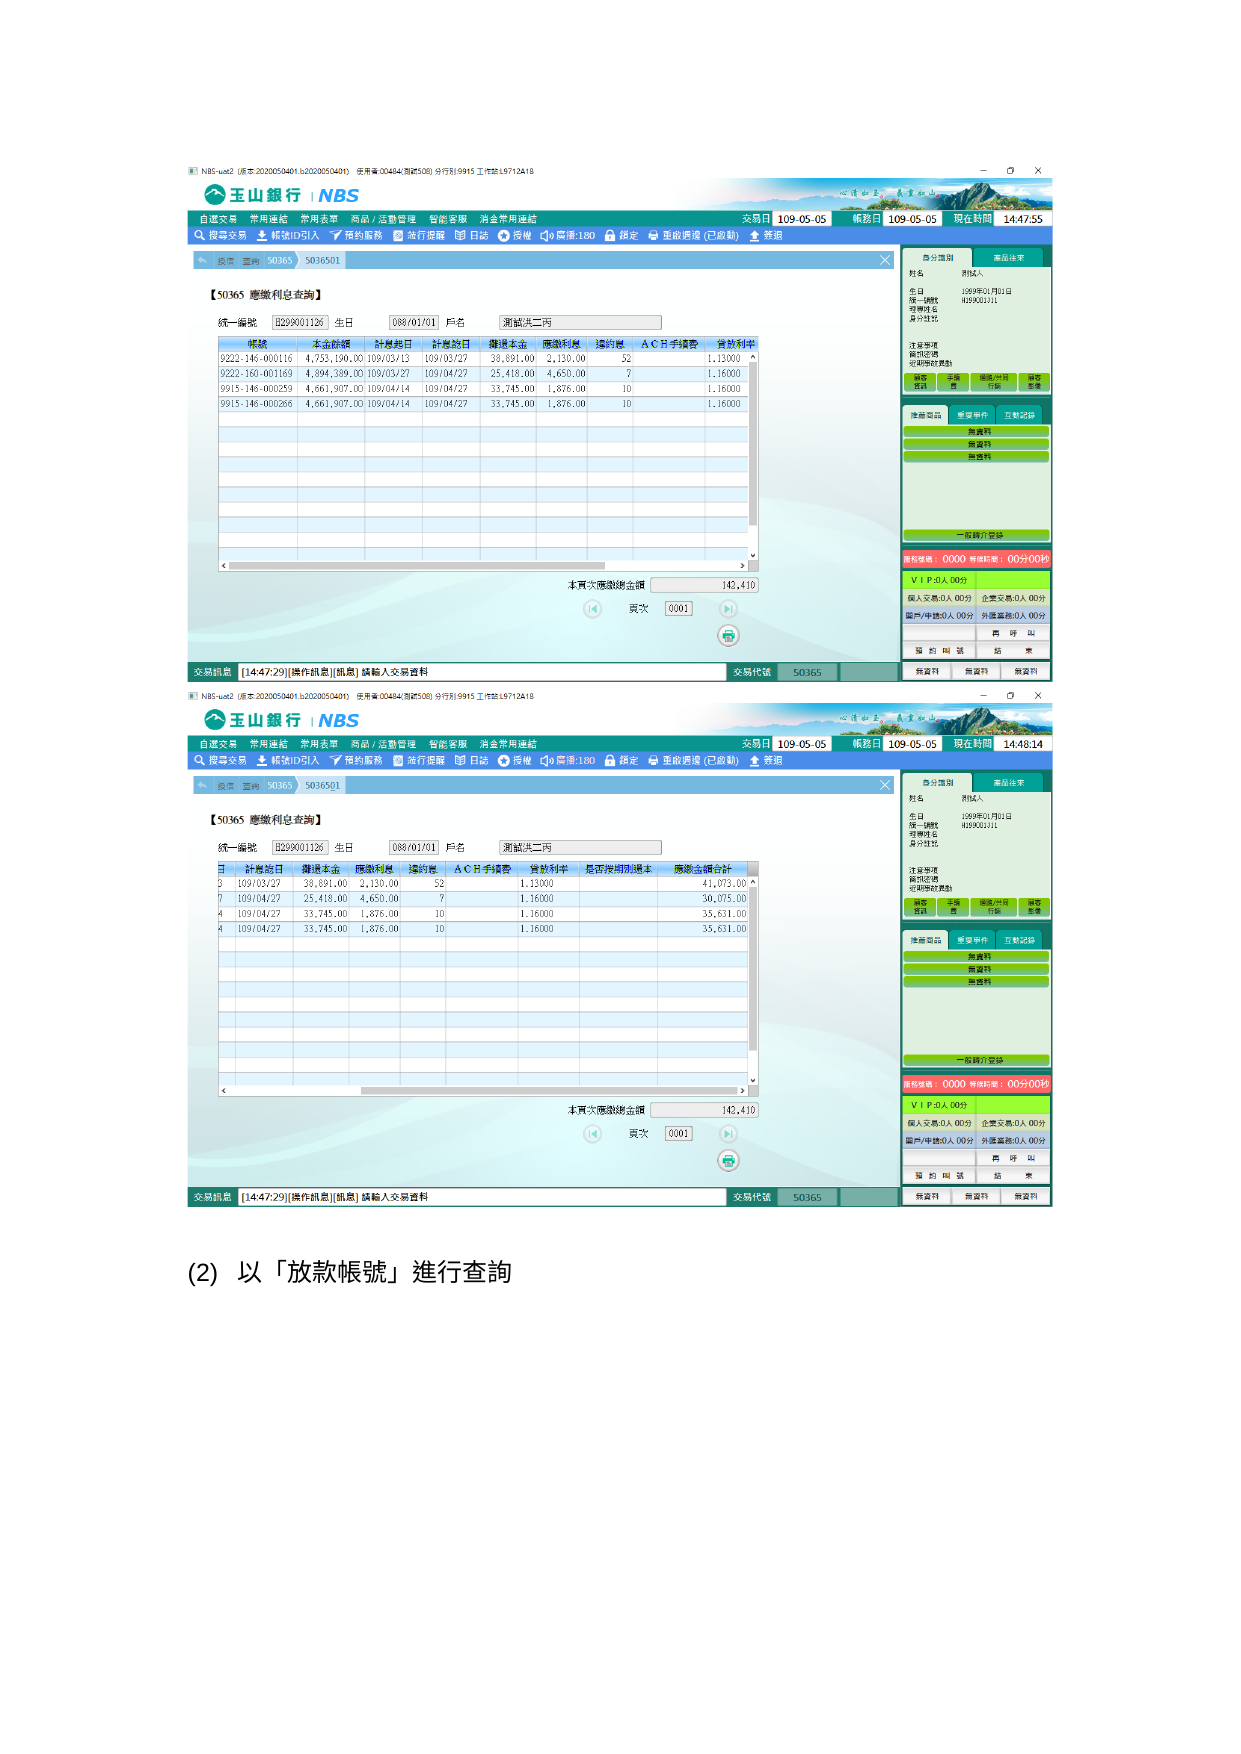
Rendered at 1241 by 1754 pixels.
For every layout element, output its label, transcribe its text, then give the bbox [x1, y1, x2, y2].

picture [187, 689, 1053, 1207]
picture [187, 164, 1053, 682]
list 以「放款帳號」進行查詢 [187, 1252, 1053, 1289]
